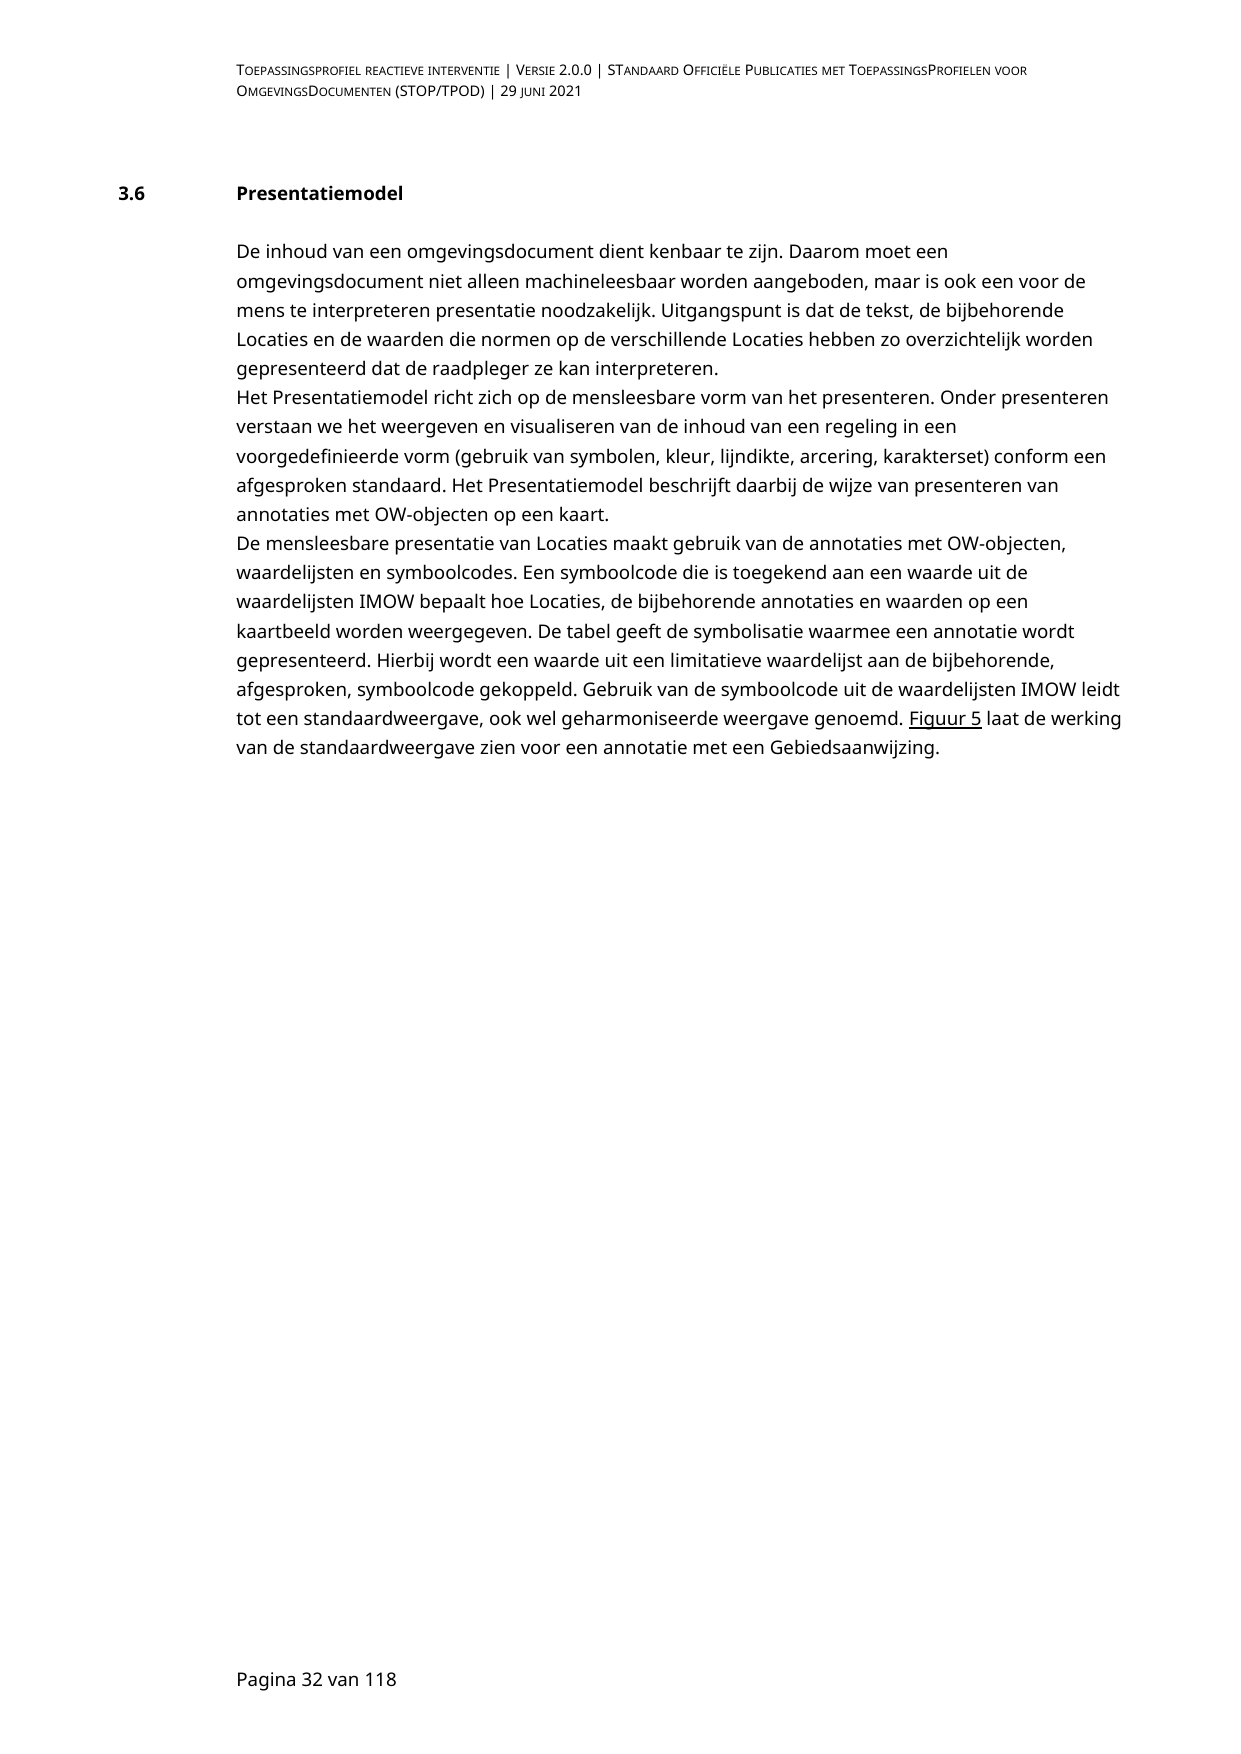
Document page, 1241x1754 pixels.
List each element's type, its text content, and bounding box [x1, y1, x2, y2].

text De mensleesbare presentatie van Locaties maakt gebruik van de annotaties met OW-objecten, waardelijsten en symboolcodes. Een symboolcode die is toegekend aan een waarde uit de waardelijsten IMOW bepaalt hoe Locaties, de bijbehorende annotaties en waarden op een kaartbeeld worden weergegeven. De tabel geeft de symbolisatie waarmee een annotatie wordt gepresenteerd. Hierbij wordt een waarde uit een limitatieve waardelijst aan de bijbehorende, afgesproken, symboolcode gekoppeld. Gebruik van de symboolcode uit de waardelijsten IMOW leidt tot een standaardweergave, ook wel geharmoniseerde weergave genoemd. Figuur 5 laat de werking van de standaardweergave zien voor een annotatie met een Gebiedsaanwijzing. [236, 527, 1122, 761]
subtitle Presentatiemodel [118, 177, 1122, 206]
text De inhoud van een omgevingsdocument dient kenbaar te zijn. Daarom moet een omgevingsdocument niet alleen machineleesbaar worden aangeboden, maar is ook een voor de mens te interpreteren presentatie noodzakelijk. Uitgangspunt is dat de tekst, de bijbehorende Locaties en de waarden die normen op de verschillende Locaties hebben zo overzichtelijk worden gepresenteerd dat de raadpleger ze kan interpreteren. [236, 236, 1122, 381]
text Het Presentatiemodel richt zich op de mensleesbare vorm van het presenteren. Onder presenteren verstaan we het weergeven en visualiseren van de inhoud van een regeling in een voorgedefinieerde vorm (gebruik van symbolen, kleur, lijndikte, arcering, karakterset) conform een afgesproken standaard. Het Presentatiemodel beschrijft daarbij de wijze van presenteren van annotaties met OW-objecten op een kaart. [236, 381, 1122, 527]
